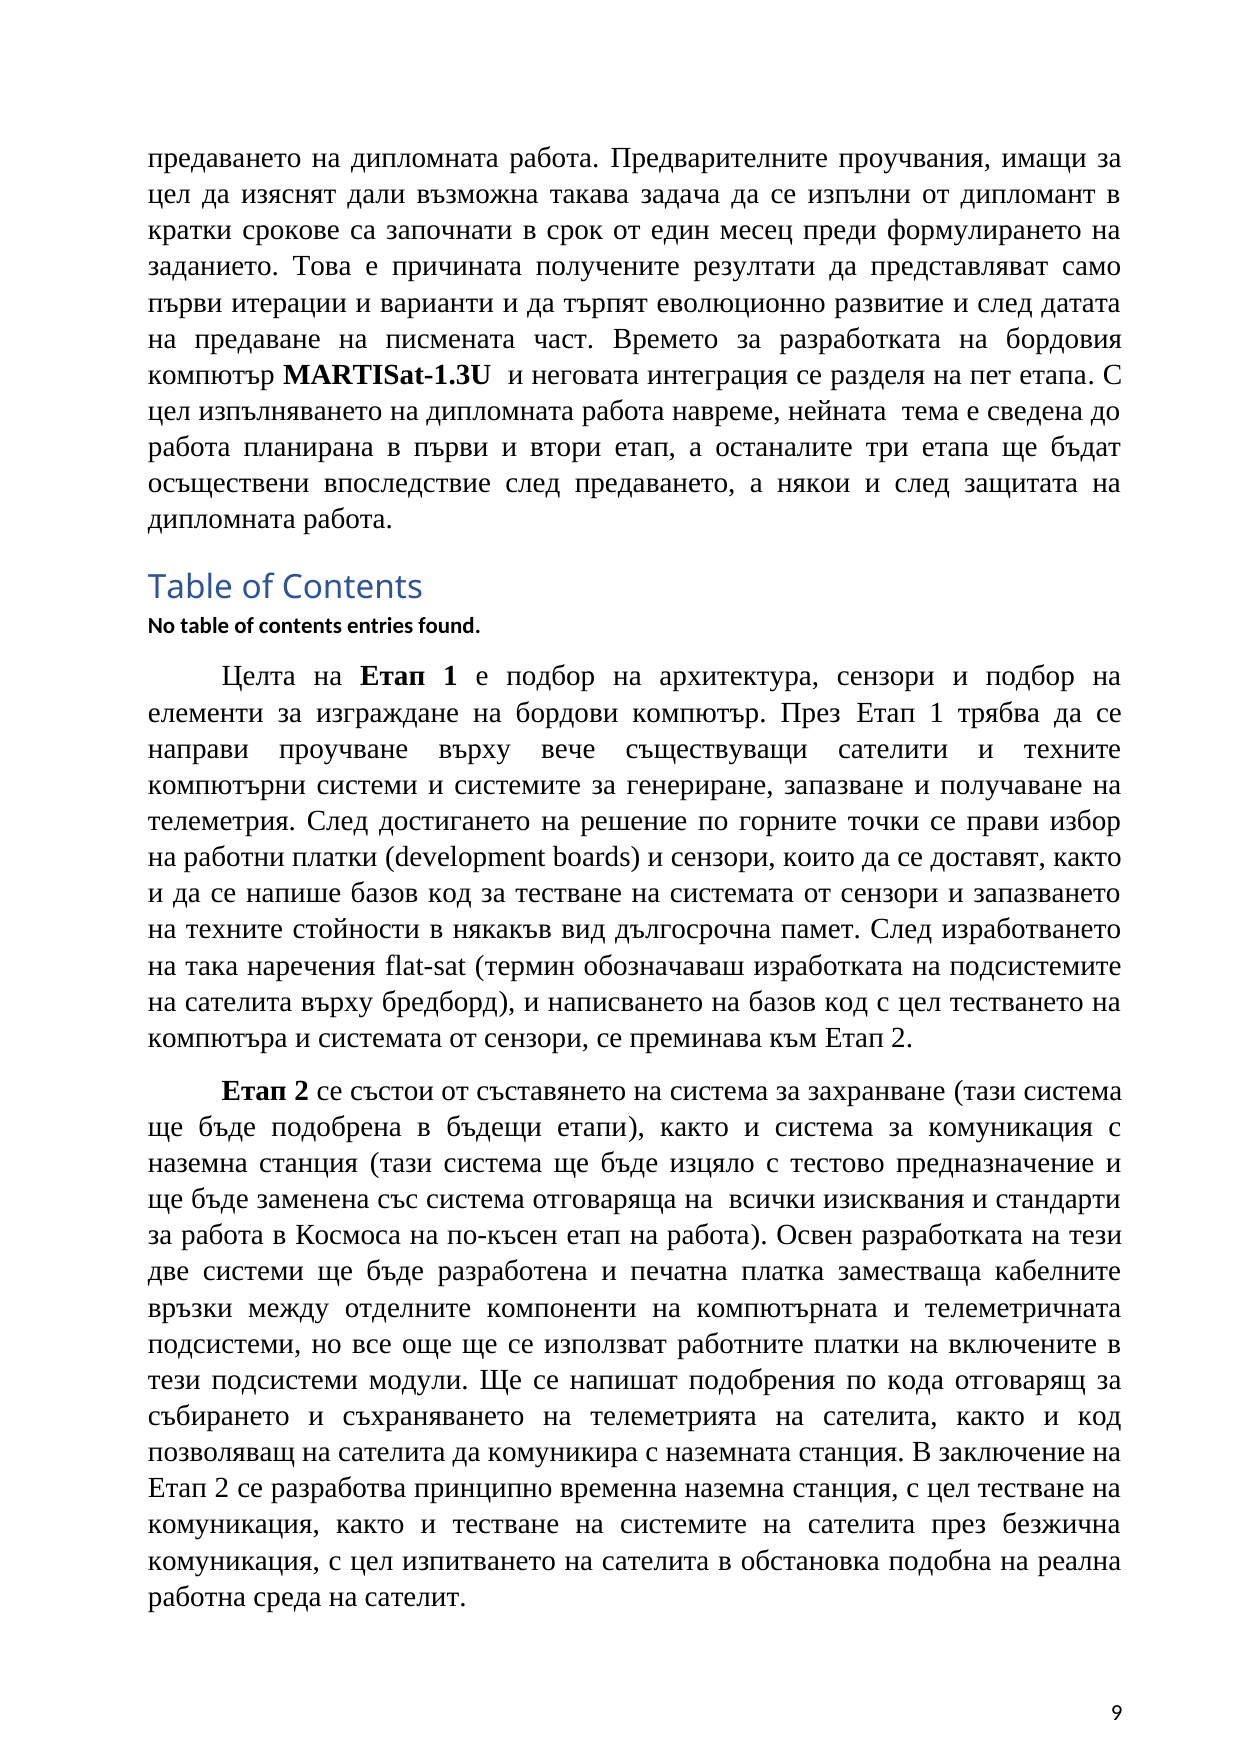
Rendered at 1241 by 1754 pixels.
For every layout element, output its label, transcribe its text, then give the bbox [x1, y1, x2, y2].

text Целта на Етап 1 е подбор на архитектура, сензори и подбор на елементи за изграждане на бордови компютър. През Етап 1 трябва да се направи проучване върху вече съществуващи сателити и техните компютърни системи и системите за генериране, запазване и получаване на телеметрия. След достигането на решение по горните точки се прави избор на работни платки (development boards) и сензори, които да се доставят, както и да се напише базов код за тестване на системата от сензори и запазването на техните стойности в някакъв вид дългосрочна памет. След изработването на така наречения flat-sat (термин обозначаваш изработката на подсистемите на сателита върху бредборд), и написването на базов код с цел тестването на компютъра и системата от сензори, се преминава към Етап 2. [148, 658, 1122, 1053]
text Етап 2 се състои от съставянето на система за захранване (тази система ще бъде подобрена в бъдещи етапи), както и система за комуникация с наземна станция (тази система ще бъде изцяло с тестово предназначение и ще бъде заменена със система отговаряща на всички изисквания и стандарти за работа в Космоса на по-късен етап на работа). Освен разработката на тези две системи ще бъде разработена и печатна платка заместваща кабелните връзки между отделните компоненти на компютърната и телеметричната подсистеми, но все още ще се използват работните платки на включените в тези подсистеми модули. Ще се напишат подобрения по кода отговарящ за събирането и съхраняването на телеметрията на сателита, както и код позволяващ на сателита да комуникира с наземната станция. В заключение на Етап 2 се разработва принципно временна наземна станция, с цел тестване на комуникация, както и тестване на системите на сателита през безжична комуникация, с цел изпитването на сателита в обстановка подобна на реална работна среда на сателит. [148, 1073, 1122, 1612]
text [148, 140, 1122, 535]
